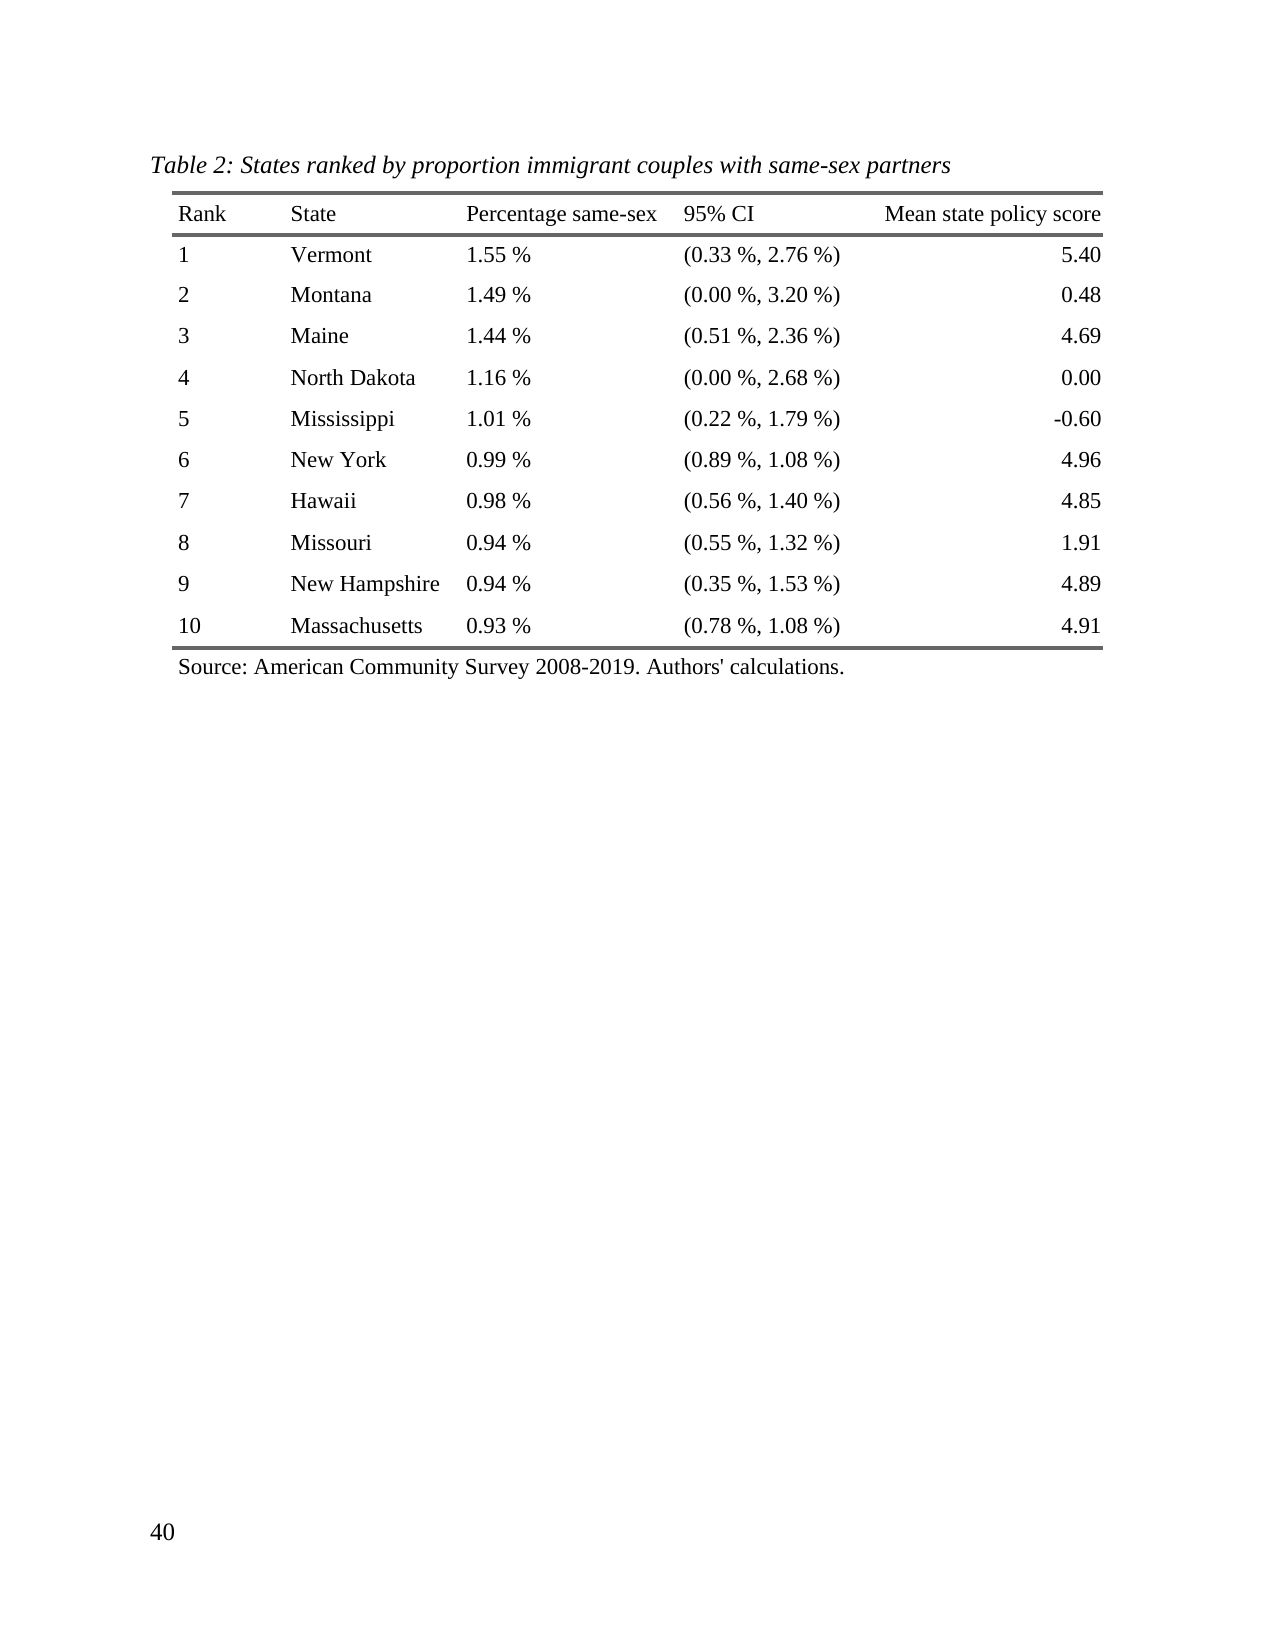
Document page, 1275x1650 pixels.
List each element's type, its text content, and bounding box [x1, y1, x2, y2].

table_cell Source: American Community Survey 2008-2019. Authors' calculations. [172, 650, 1103, 684]
table_cell 9 [172, 564, 284, 605]
table_cell 2 [172, 274, 284, 315]
table_header State [284, 195, 460, 233]
table_cell 0.00 [860, 357, 1103, 398]
table_cell 0.93 % [460, 605, 677, 646]
table_cell 8 [172, 522, 284, 563]
table_cell 1.01 % [460, 398, 677, 439]
table_cell 0.99 % [460, 440, 677, 481]
table_cell 4.91 [860, 605, 1103, 646]
table_cell 5 [172, 398, 284, 439]
table_cell 4.96 [860, 440, 1103, 481]
table_cell Hawaii [284, 481, 460, 522]
table_cell (0.00 %, 2.68 %) [678, 357, 860, 398]
text Table 2: States ranked by proportion immigrant couples with same-sex partners [150, 150, 1125, 179]
table_cell 1.55 % [460, 237, 677, 274]
table_cell (0.55 %, 1.32 %) [678, 522, 860, 563]
table_cell 4 [172, 357, 284, 398]
table_cell North Dakota [284, 357, 460, 398]
table_cell (0.56 %, 1.40 %) [678, 481, 860, 522]
table_cell (0.33 %, 2.76 %) [678, 237, 860, 274]
table_cell 1.91 [860, 522, 1103, 563]
table_header Mean state policy score [860, 195, 1103, 233]
table_cell 0.98 % [460, 481, 677, 522]
table_cell 1.44 % [460, 315, 677, 357]
table_cell (0.78 %, 1.08 %) [678, 605, 860, 646]
table_cell New York [284, 440, 460, 481]
table_cell 3 [172, 315, 284, 357]
table_cell Massachusetts [284, 605, 460, 646]
table_cell Montana [284, 274, 460, 315]
table_cell 4.69 [860, 315, 1103, 357]
table_cell 4.85 [860, 481, 1103, 522]
table_cell 1 [172, 237, 284, 274]
table_cell (0.35 %, 1.53 %) [678, 564, 860, 605]
table_header 95% CI [678, 195, 860, 233]
table_cell 1.49 % [460, 274, 677, 315]
table_cell (0.89 %, 1.08 %) [678, 440, 860, 481]
table_cell New Hampshire [284, 564, 460, 605]
table_cell 0.94 % [460, 564, 677, 605]
table_cell 5.40 [860, 237, 1103, 274]
table_cell 6 [172, 440, 284, 481]
table_cell (0.22 %, 1.79 %) [678, 398, 860, 439]
table_cell Missouri [284, 522, 460, 563]
table_cell (0.00 %, 3.20 %) [678, 274, 860, 315]
table_header Percentage same-sex [460, 195, 677, 233]
table_cell 10 [172, 605, 284, 646]
table_cell 4.89 [860, 564, 1103, 605]
table_cell 0.94 % [460, 522, 677, 563]
table_cell (0.51 %, 2.36 %) [678, 315, 860, 357]
table_cell Maine [284, 315, 460, 357]
table_cell 7 [172, 481, 284, 522]
table_cell Mississippi [284, 398, 460, 439]
table_cell 0.48 [860, 274, 1103, 315]
table_cell 1.16 % [460, 357, 677, 398]
table_cell -0.60 [860, 398, 1103, 439]
table_cell Vermont [284, 237, 460, 274]
table_header Rank [172, 195, 284, 233]
